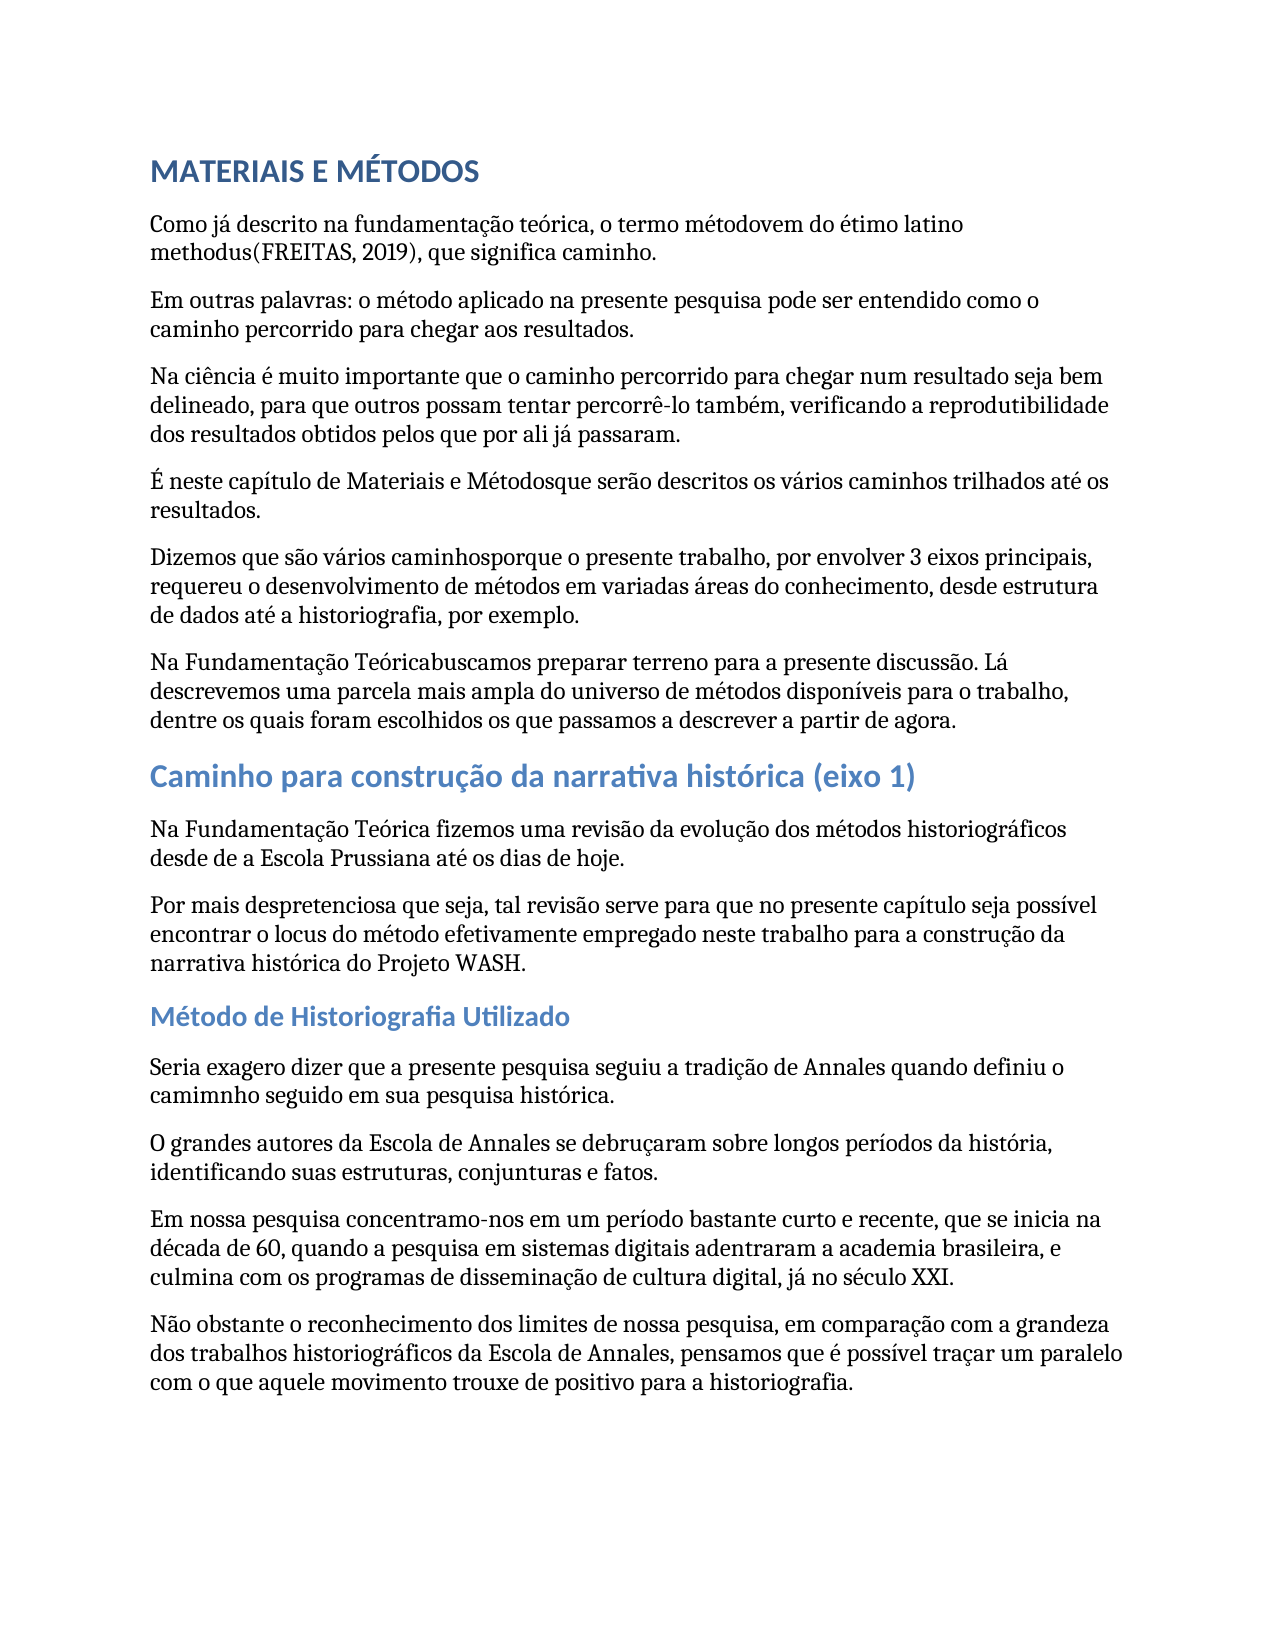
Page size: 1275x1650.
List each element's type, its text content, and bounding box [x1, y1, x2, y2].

text Na ciência é muito importante que o caminho percorrido para chegar num resultado seja bem delineado, para que outros possam tentar percorrê-lo também, verificando a reprodutibilidade dos resultados obtidos pelos que por ali já passaram. [150, 362, 1125, 448]
subtitle Caminho para construção da narrativa histórica (eixo 1) [150, 755, 1125, 796]
text Na Fundamentação Teórica fizemos uma revisão da evolução dos métodos historiográficos desde de a Escola Prussiana até os dias de hoje. [150, 815, 1125, 872]
text Seria exagero dizer que a presente pesquisa seguiu a tradição de Annales quando definiu o camimnho seguido em sua pesquisa histórica. [150, 1052, 1125, 1110]
text Como já descrito na fundamentação teórica, o termo métodovem do étimo latino methodus(FREITAS, 2019), que significa caminho. [150, 209, 1125, 267]
text Na Fundamentação Teóricabuscamos preparar terreno para a presente discussão. Lá descrevemos uma parcela mais ampla do universo de métodos disponíveis para o trabalho, dentre os quais foram escolhidos os que passamos a descrever a partir de agora. [150, 648, 1125, 734]
text O grandes autores da Escola de Annales se debruçaram sobre longos períodos da história, identificando suas estruturas, conjunturas e fatos. [150, 1129, 1125, 1186]
subtitle MATERIAIS E MÉTODOS [150, 150, 1125, 191]
subtitle Método de Historiografia Utilizado [150, 998, 1125, 1034]
text Em nossa pesquisa concentramo-nos em um período bastante curto e recente, que se inicia na década de 60, quando a pesquisa em sistemas digitais adentraram a academia brasileira, e culmina com os programas de disseminação de cultura digital, já no século XXI. [150, 1205, 1125, 1291]
text Em outras palavras: o método aplicado na presente pesquisa pode ser entendido como o caminho percorrido para chegar aos resultados. [150, 286, 1125, 343]
text Por mais despretenciosa que seja, tal revisão serve para que no presente capítulo seja possível encontrar o locus do método efetivamente empregado neste trabalho para a construção da narrativa histórica do Projeto WASH. [150, 891, 1125, 977]
text Dizemos que são vários caminhosporque o presente trabalho, por envolver 3 eixos principais, requereu o desenvolvimento de métodos em variadas áreas do conhecimento, desde estrutura de dados até a historiografia, por exemplo. [150, 543, 1125, 629]
text É neste capítulo de Materiais e Métodosque serão descritos os vários caminhos trilhados até os resultados. [150, 467, 1125, 524]
text Não obstante o reconhecimento dos limites de nossa pesquisa, em comparação com a grandeza dos trabalhos historiográficos da Escola de Annales, pensamos que é possível traçar um paralelo com o que aquele movimento trouxe de positivo para a historiografia. [150, 1310, 1125, 1396]
